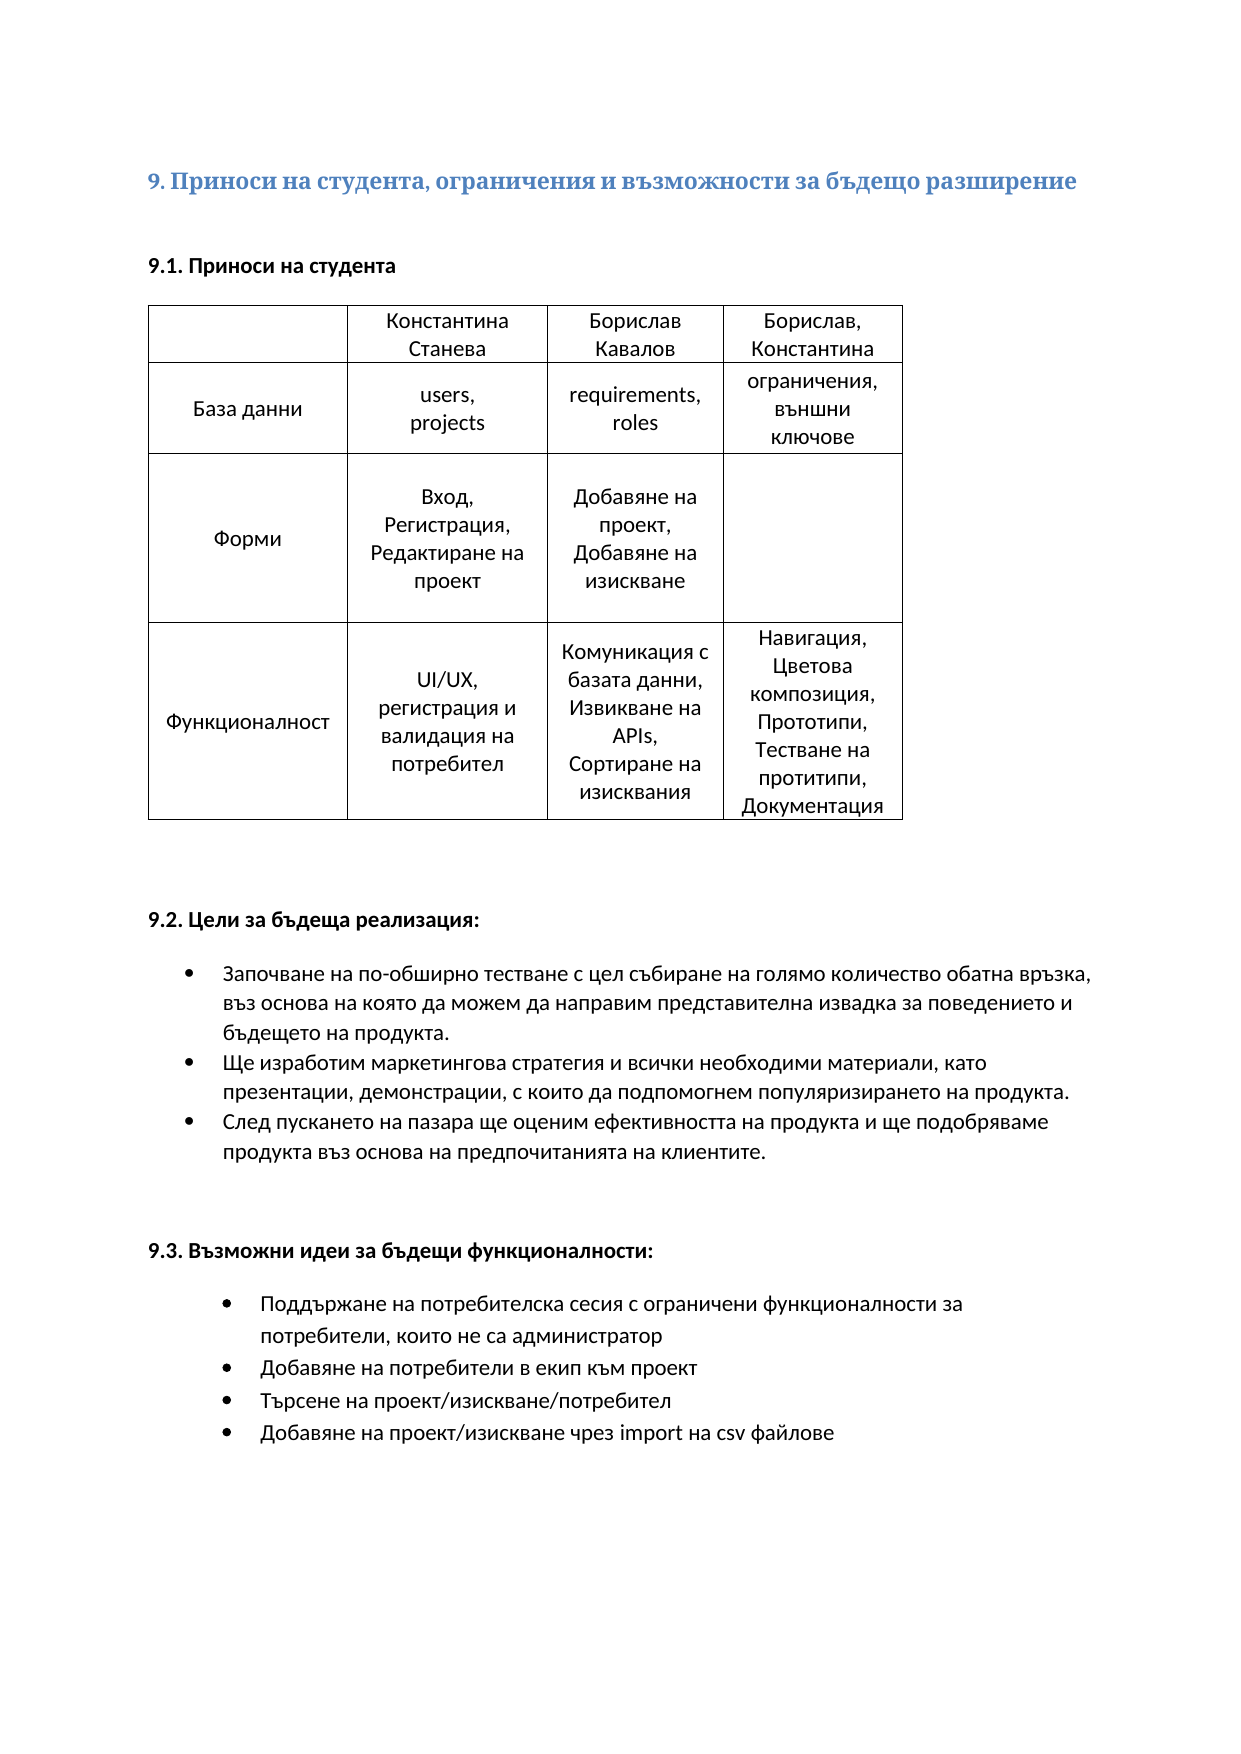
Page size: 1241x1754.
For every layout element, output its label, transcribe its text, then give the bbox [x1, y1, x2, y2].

table_cell [724, 454, 902, 622]
text 9.2. Цели за бъдеща реализация: [148, 906, 1093, 934]
table_header Константина Станева [348, 306, 547, 362]
table_cell База данни [149, 363, 347, 453]
list Поддържане на потребителска сесия с ограничени функционалности за потребители, които не са администратор [223, 1289, 1093, 1349]
list Започване на по-обширно тестване с цел събиране на голямо количество обатна връзка, въз основа на която да можем да направим представителна извадка за поведението и бъдещето на продукта. [185, 959, 1093, 1046]
subtitle 9. Приноси на студента, ограничения и възможности за бъдещо разширение [148, 168, 1093, 195]
table_cell Вход, Регистрация, Редактиране на проект [348, 454, 547, 622]
table_cell Навигация, Цветова композиция, Прототипи, Тестване на протитипи, Документация [724, 623, 902, 819]
list Добавяне на потребители в екип към проект [223, 1353, 1093, 1382]
table_cell Функционалност [149, 623, 347, 819]
list Добавяне на проект/изискване чрез import на csv файлове [223, 1418, 1093, 1446]
table_cell Комуникация с базата данни, Извикване на APIs, Сортиране на изисквания [548, 623, 723, 819]
table_cell ограничения, външни ключове [724, 363, 902, 453]
list Ще изработим маркетингова стратегия и всички необходими материали, като презентации, демонстрации, с които да подпомогнем популяризирането на продукта. [185, 1048, 1093, 1105]
text 9.1. Приноси на студента [148, 252, 1093, 280]
table_cell Добавяне на проект, Добавяне на изискване [548, 454, 723, 622]
list Търсене на проект/изискване/потребител [223, 1386, 1093, 1414]
table_header Борислав, Константина [724, 306, 902, 362]
table_header Борислав Кавалов [548, 306, 723, 362]
list След пускането на пазара ще оценим ефективността на продукта и ще подобряваме продукта въз основа на предпочитанията на клиентите. [185, 1107, 1093, 1165]
table_cell Форми [149, 454, 347, 622]
table_cell requirements, roles [548, 363, 723, 453]
table_cell users, projects [348, 363, 547, 453]
table_cell UI/UX, регистрация и валидация на потребител [348, 623, 547, 819]
text 9.3. Възможни идеи за бъдещи функционалности: [148, 1236, 1093, 1264]
table_header [149, 306, 347, 362]
